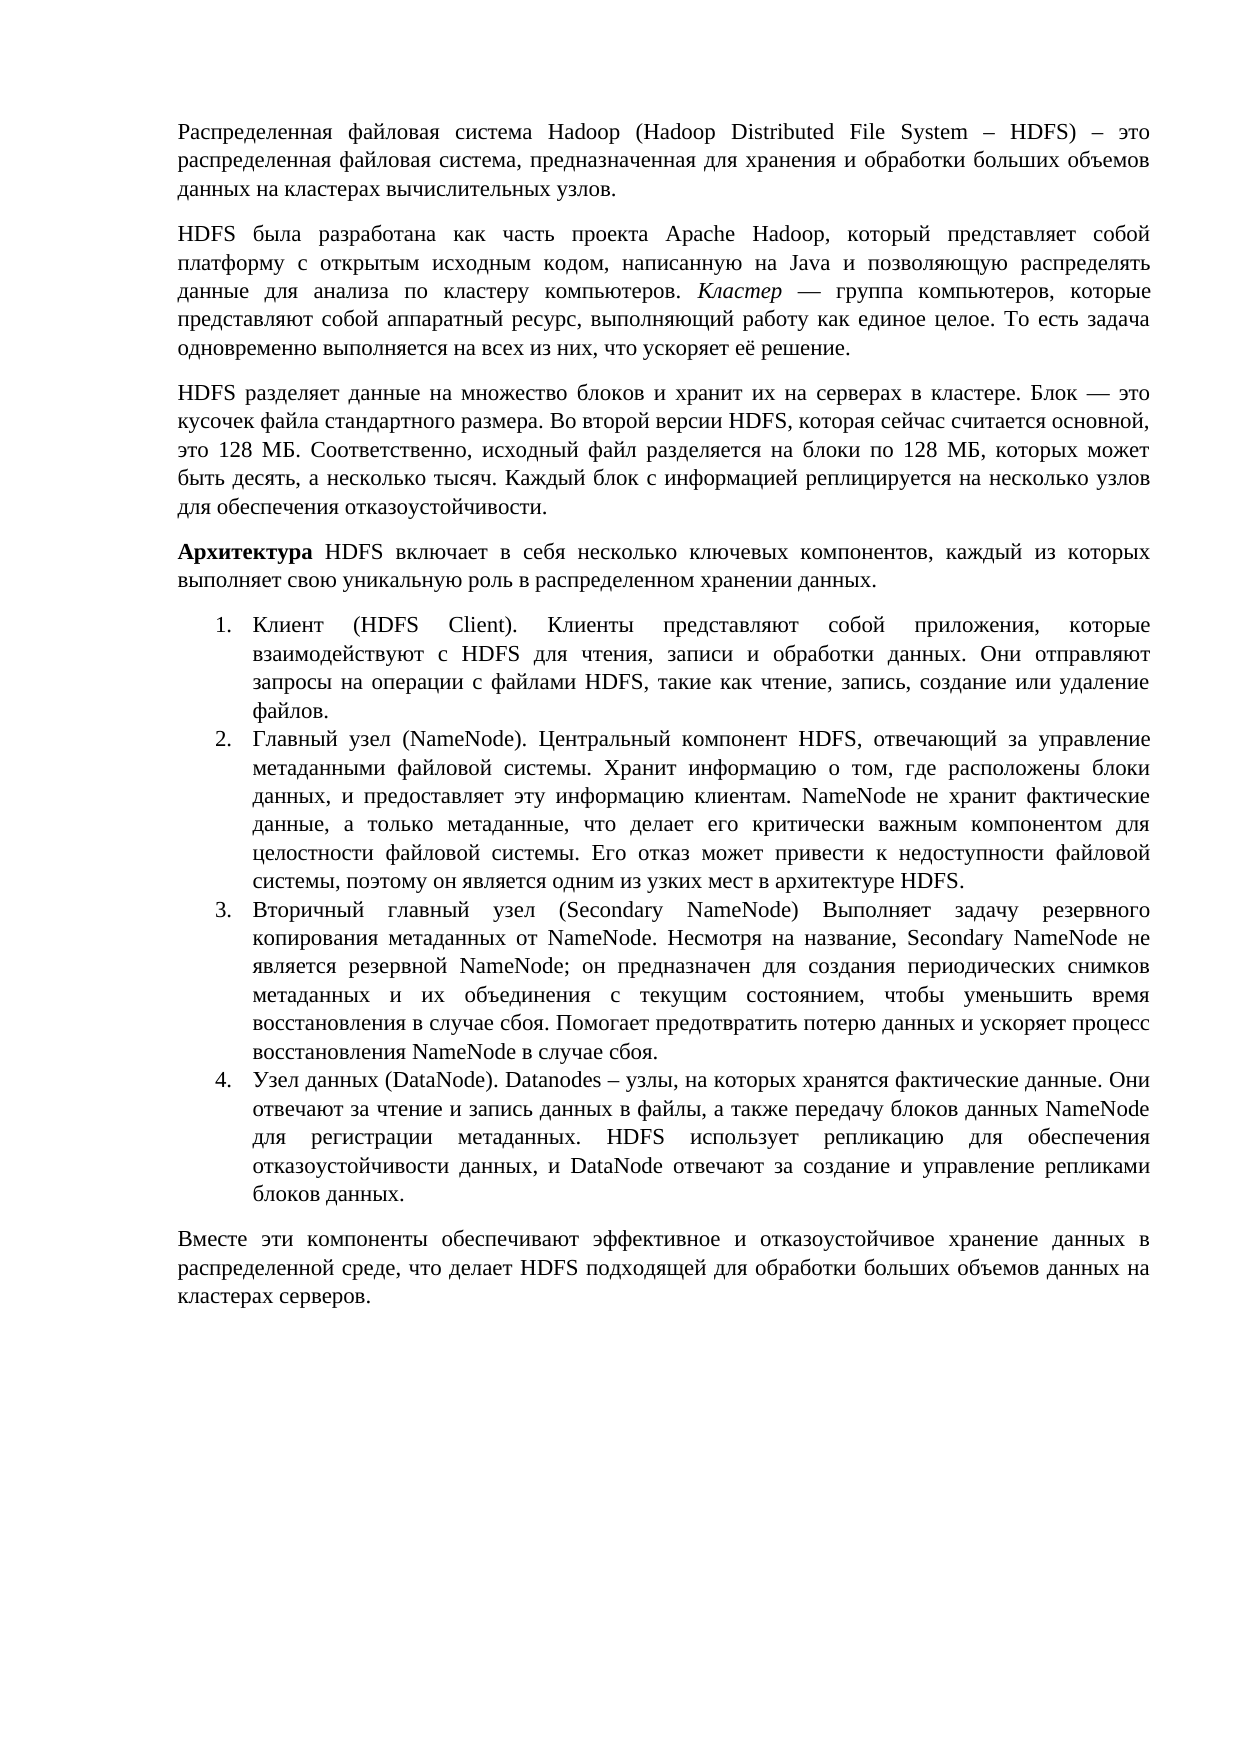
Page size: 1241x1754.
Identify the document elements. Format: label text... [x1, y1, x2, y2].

list Главный узел (NameNode). Центральный компонент HDFS, отвечающий за управление метаданными файловой системы. Хранит информацию о том, где расположены блоки данных, и предоставляет эту информацию клиентам. NameNode не хранит фактические данные, а только метаданные, что делает его критически важным компонентом для целостности файловой системы. Его отказ может привести к недоступности файловой системы, поэтому он является одним из узких мест в архитектуре HDFS. [215, 725, 1152, 894]
text HDFS была разработана как часть проекта Apache Hadoop, который представляет собой платформу с открытым исходным кодом, написанную на Java и позволяющую распределять данные для анализа по кластеру компьютеров. Кластер — группа компьютеров, которые представляют собой аппаратный ресурс, выполняющий работу как единое целое. То есть задача одновременно выполняется на всех из них, что ускоряет её решение. [177, 220, 1152, 360]
text HDFS разделяет данные на множество блоков и хранит их на серверах в кластере. Блок — это кусочек файла стандартного размера. Во второй версии HDFS, которая сейчас считается основной, это 128 МБ. Соответственно, исходный файл разделяется на блоки по 128 МБ, которых может быть десять, а несколько тысяч. Каждый блок с информацией реплицируется на несколько узлов для обеспечения отказоустойчивости. [177, 379, 1152, 519]
text Вместе эти компоненты обеспечивают эффективное и отказоустойчивое хранение данных в распределенной среде, что делает HDFS подходящей для обработки больших объемов данных на кластерах серверов. [177, 1225, 1152, 1308]
list Клиент (HDFS Client). Клиенты представляют собой приложения, которые взаимодействуют с HDFS для чтения, записи и обработки данных. Они отправляют запросы на операции с файлами HDFS, такие как чтение, запись, создание или удаление файлов. [215, 611, 1152, 723]
text Архитектура HDFS включает в себя несколько ключевых компонентов, каждый из которых выполняет свою уникальную роль в распределенном хранении данных. [177, 538, 1152, 593]
list Вторичный главный узел (Secondary NameNode) Выполняет задачу резервного копирования метаданных от NameNode. Несмотря на название, Secondary NameNode не является резервной NameNode; он предназначен для создания периодических снимков метаданных и их объединения с текущим состоянием, чтобы уменьшить время восстановления в случае сбоя. Помогает предотвратить потерю данных и ускоряет процесс восстановления NameNode в случае сбоя. [215, 896, 1152, 1064]
text Распределенная файловая система Hadoop (Hadoop Distributed File System – HDFS) – это распределенная файловая система, предназначенная для хранения и обработки больших объемов данных на кластерах вычислительных узлов. [177, 118, 1152, 201]
list Узел данных (DataNode). Datanodes – узлы, на которых хранятся фактические данные. Они отвечают за чтение и запись данных в файлы, а также передачу блоков данных NameNode для регистрации метаданных. HDFS использует репликацию для обеспечения отказоустойчивости данных, и DataNode отвечают за создание и управление репликами блоков данных. [215, 1066, 1152, 1206]
